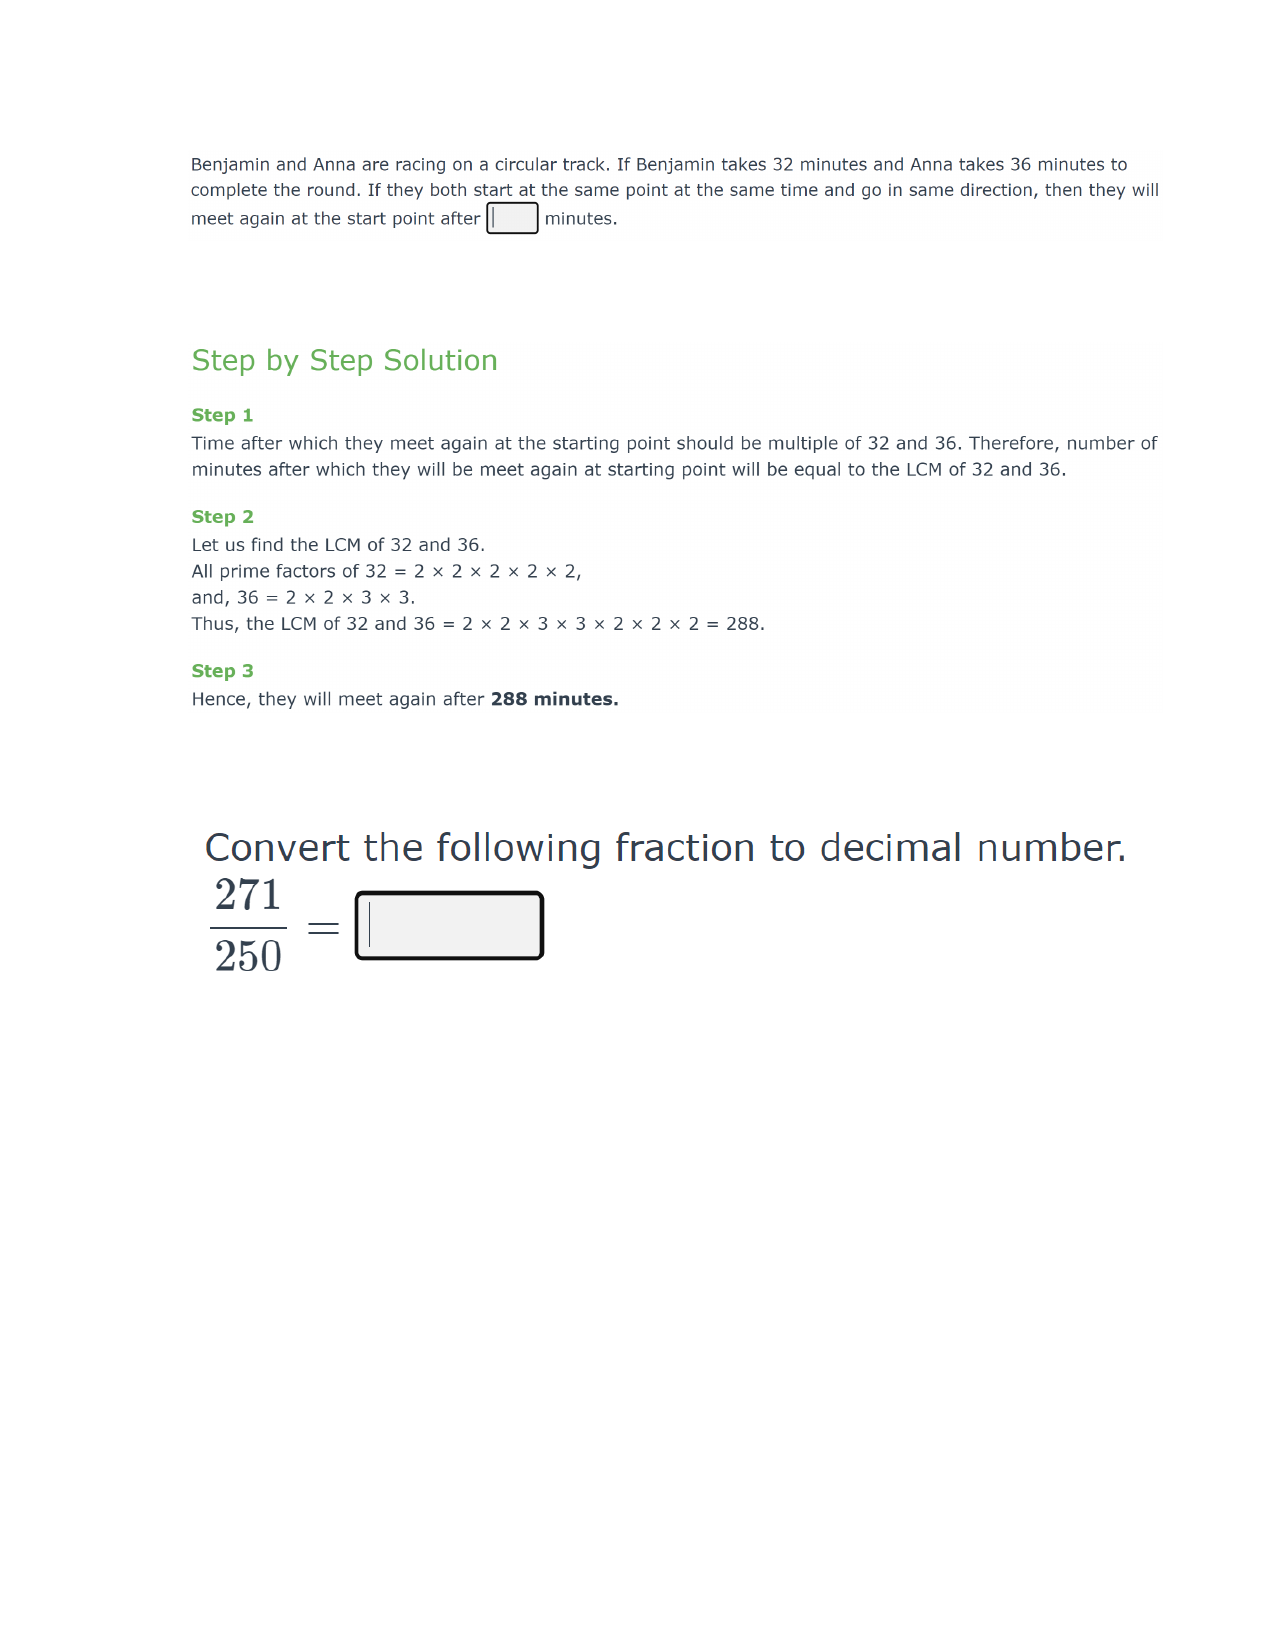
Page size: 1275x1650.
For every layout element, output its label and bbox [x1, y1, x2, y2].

picture [187, 342, 1163, 713]
picture [187, 814, 1163, 985]
picture [187, 150, 1163, 241]
